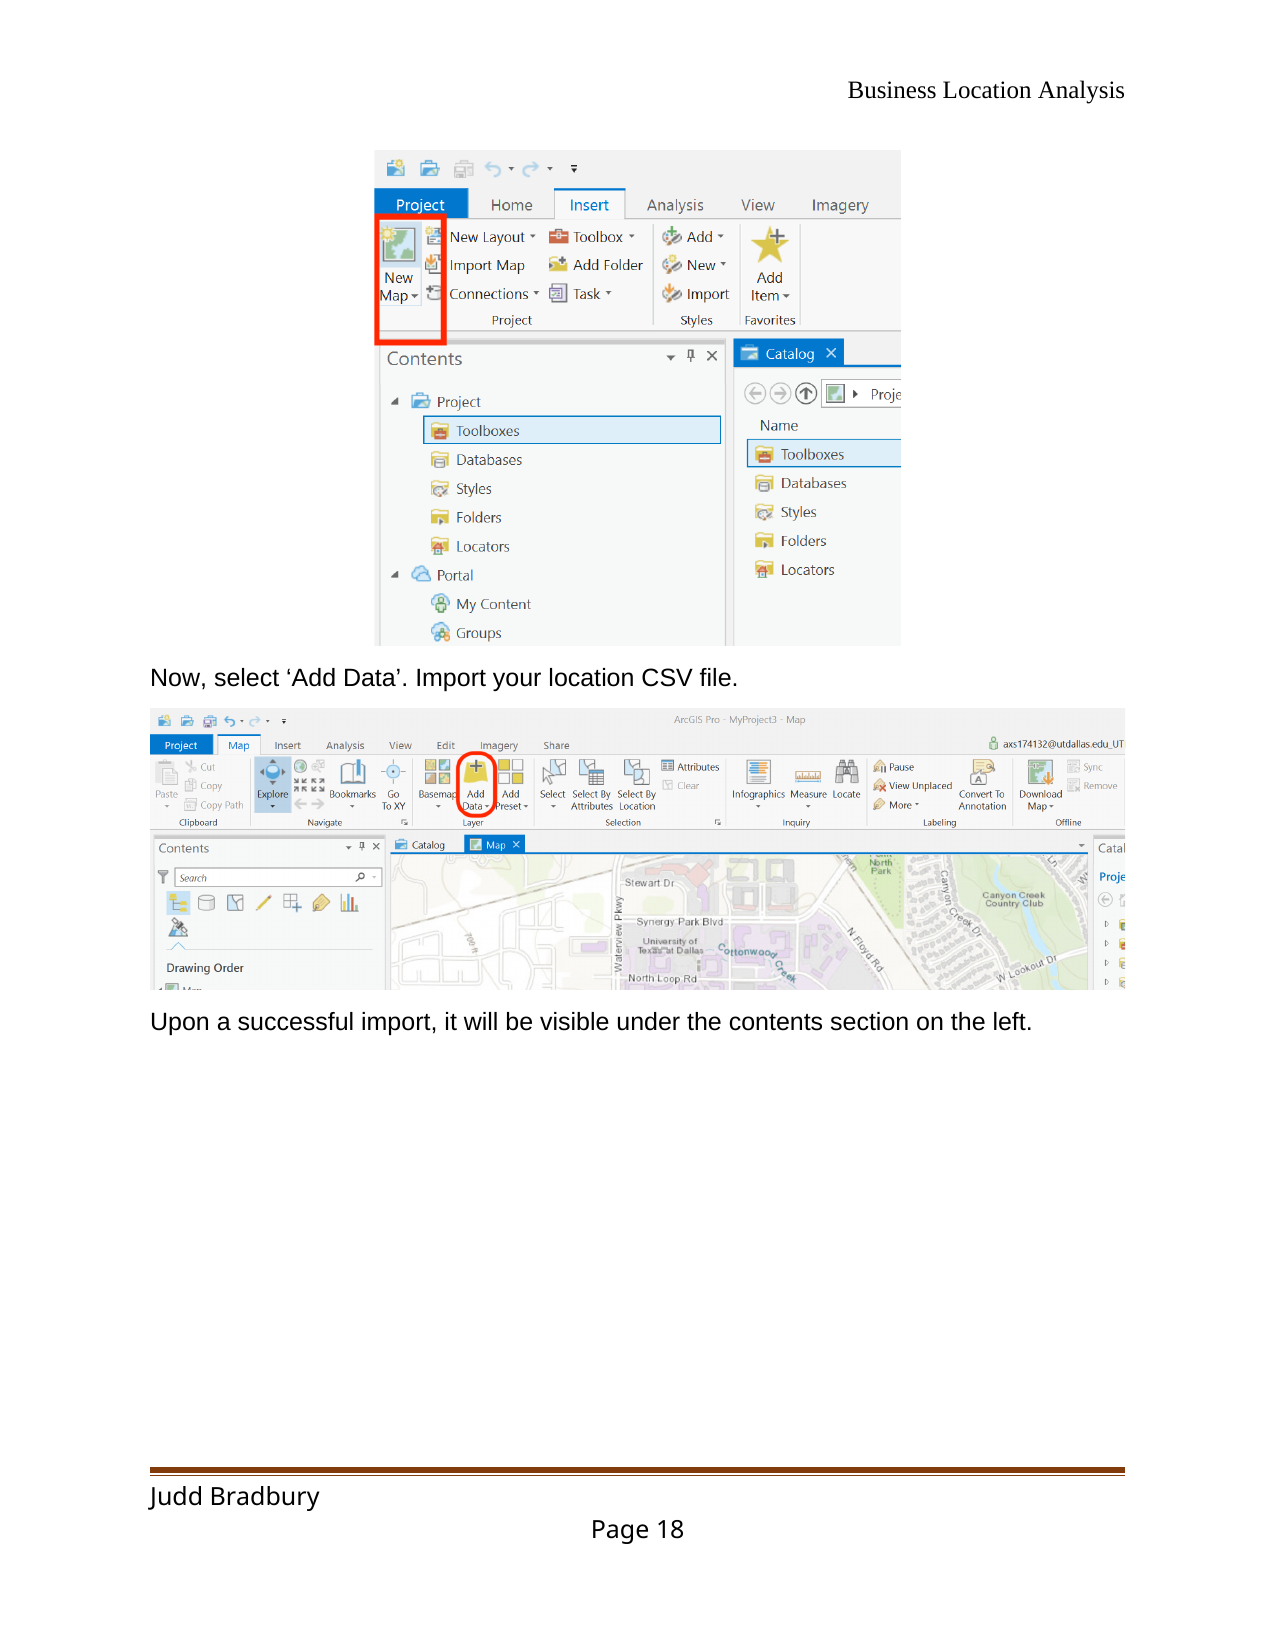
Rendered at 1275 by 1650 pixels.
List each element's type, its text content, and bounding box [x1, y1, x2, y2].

text Upon a successful import, it will be visible under the contents section on the left. [150, 1006, 1125, 1035]
picture [374, 150, 901, 646]
picture [150, 708, 1125, 990]
text Now, select ‘Add Data’. Import your location CSV file. [150, 663, 1125, 692]
